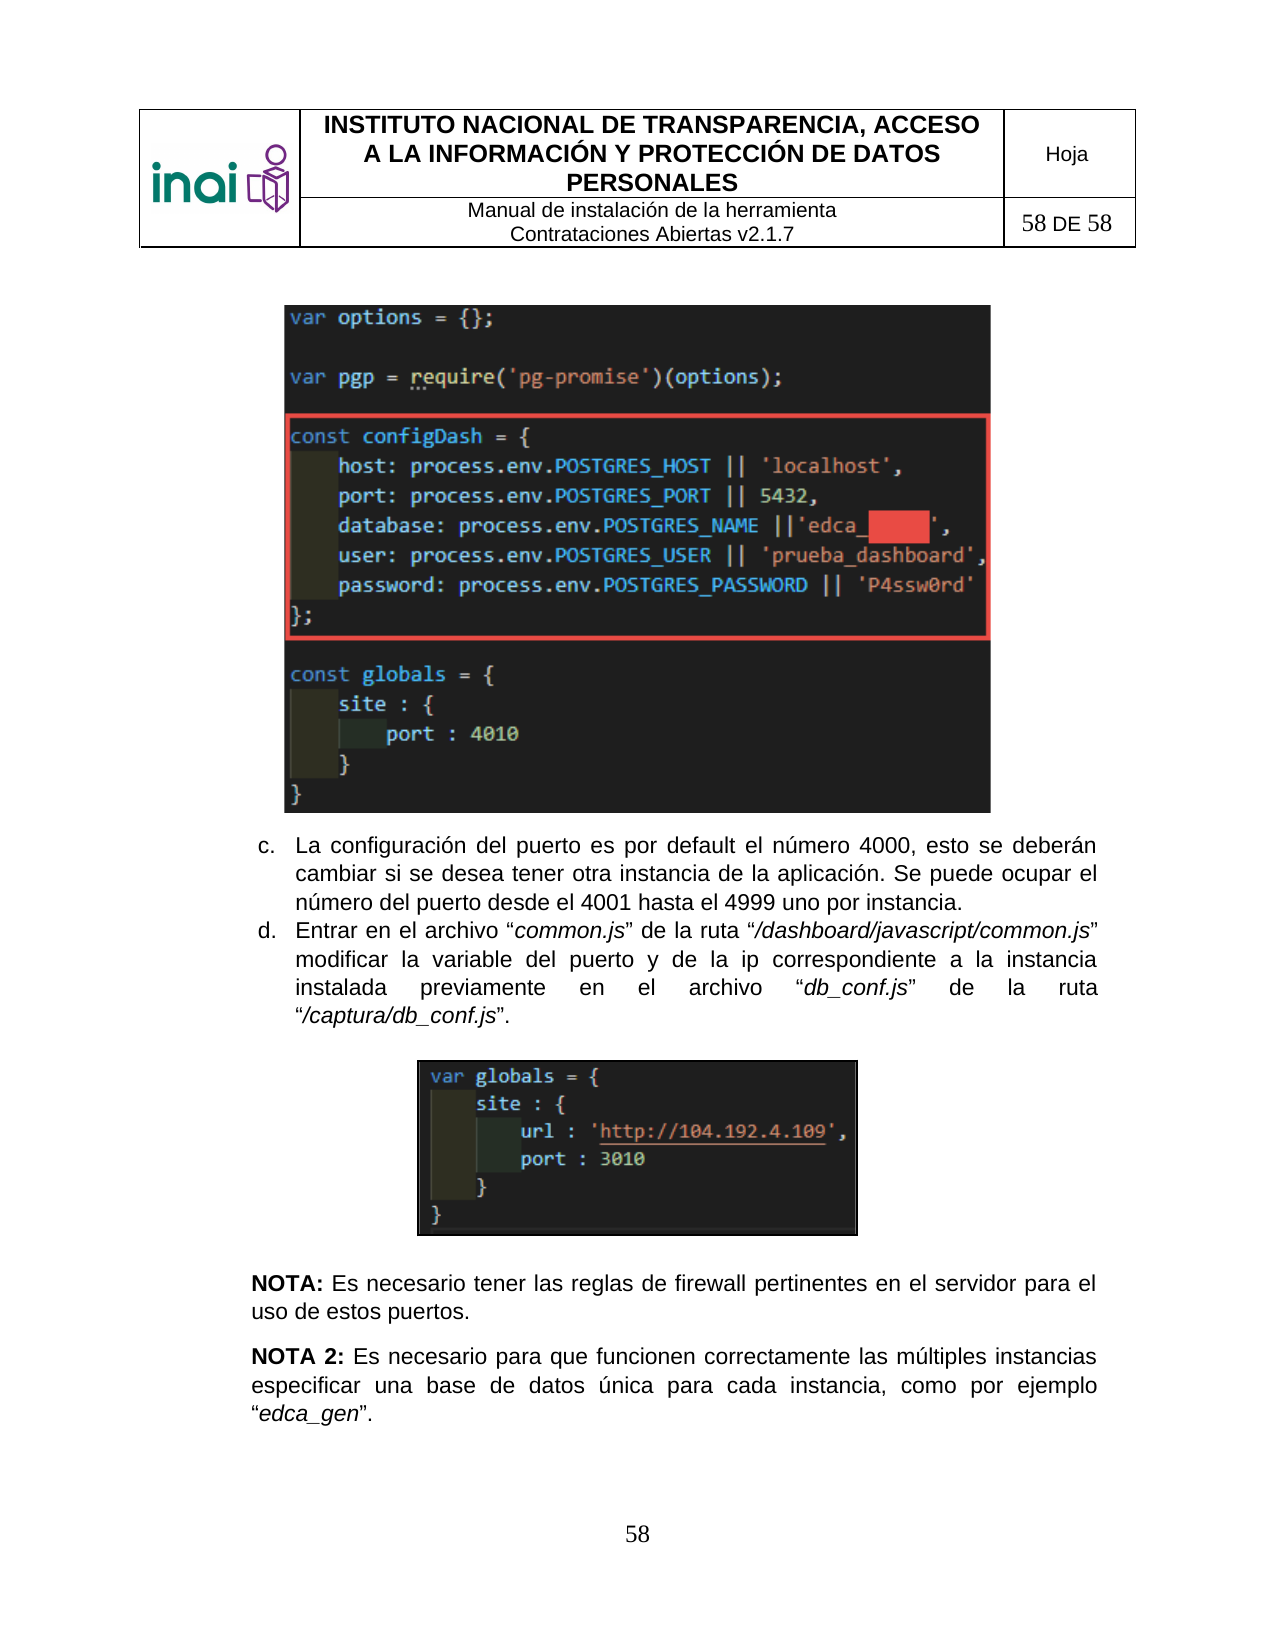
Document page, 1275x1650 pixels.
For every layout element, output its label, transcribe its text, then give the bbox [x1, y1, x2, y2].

text NOTA: Es necesario tener las reglas de firewall pertinentes en el servidor para el uso de estos puertos. [251, 1270, 1098, 1324]
text NOTA 2: Es necesario para que funcionen correctamente las múltiples instancias especificar una base de datos única para cada instancia, como por ejemplo “edca_gen”. [251, 1343, 1098, 1426]
picture [150, 143, 294, 214]
list Entrar en el archivo “common.js” de la ruta “/dashboard/javascript/common.js” modificar la variable del puerto y de la ip correspondiente a la instancia instalada previamente en el archivo “db_conf.js” de la ruta “/captura/db_conf.js”. [258, 917, 1098, 1029]
list La configuración del puerto es por default el número 4000, esto se deberán cambiar si se desea tener otra instancia de la aplicación. Se puede ocupar el número del puerto desde el 4001 hasta el 4999 uno por instancia. [258, 832, 1098, 915]
picture [284, 305, 991, 813]
picture [419, 1062, 856, 1234]
